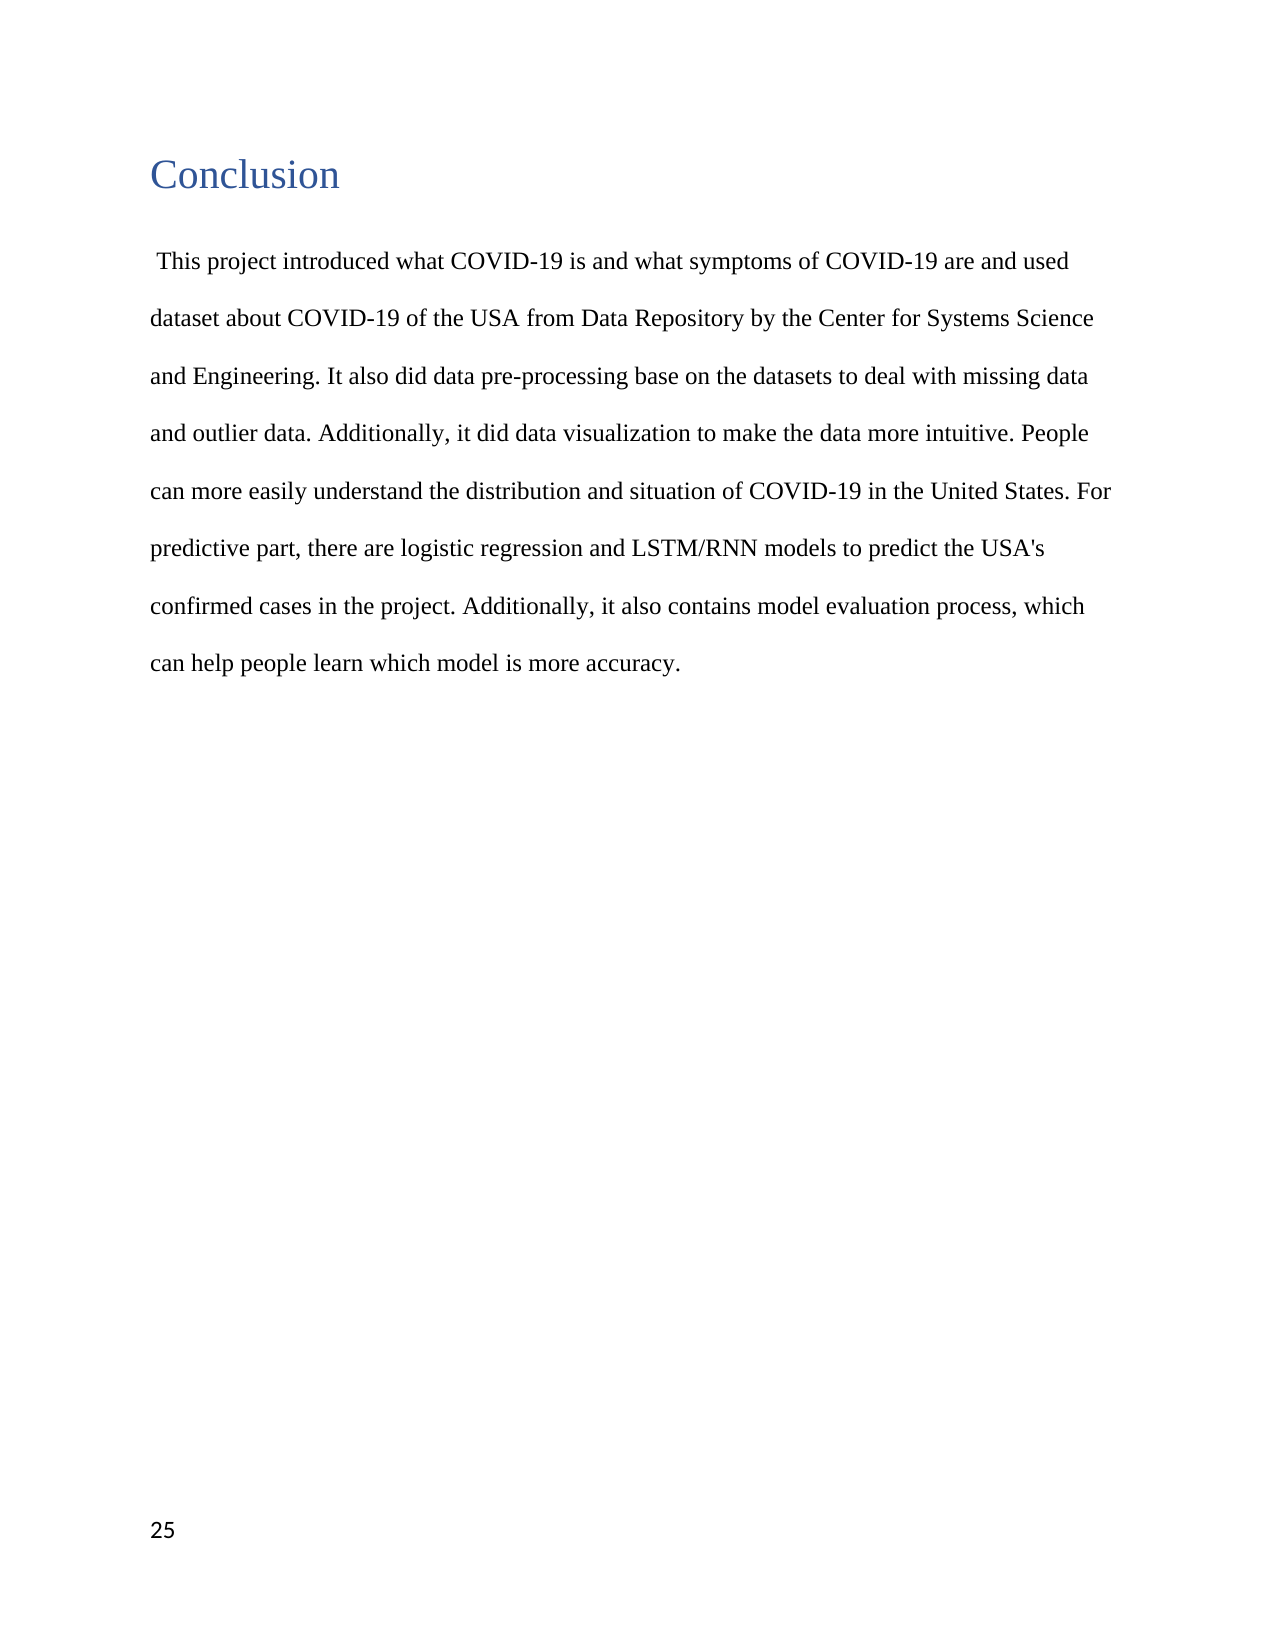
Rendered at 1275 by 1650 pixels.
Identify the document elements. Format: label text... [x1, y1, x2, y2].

subtitle Conclusion [150, 150, 1125, 198]
text This project introduced what COVID-19 is and what symptoms of COVID-19 are and used dataset about COVID-19 of the USA from Data Repository by the Center for Systems Science and Engineering. It also did data pre-processing base on the datasets to deal with missing data and outlier data. Additionally, it did data visualization to make the data more intuitive. People can more easily understand the distribution and situation of COVID-19 in the United States. For predictive part, there are logistic regression and LSTM/RNN models to predict the USA's confirmed cases in the project. Additionally, it also contains model evaluation process, which can help people learn which model is more accuracy. [150, 246, 1125, 677]
